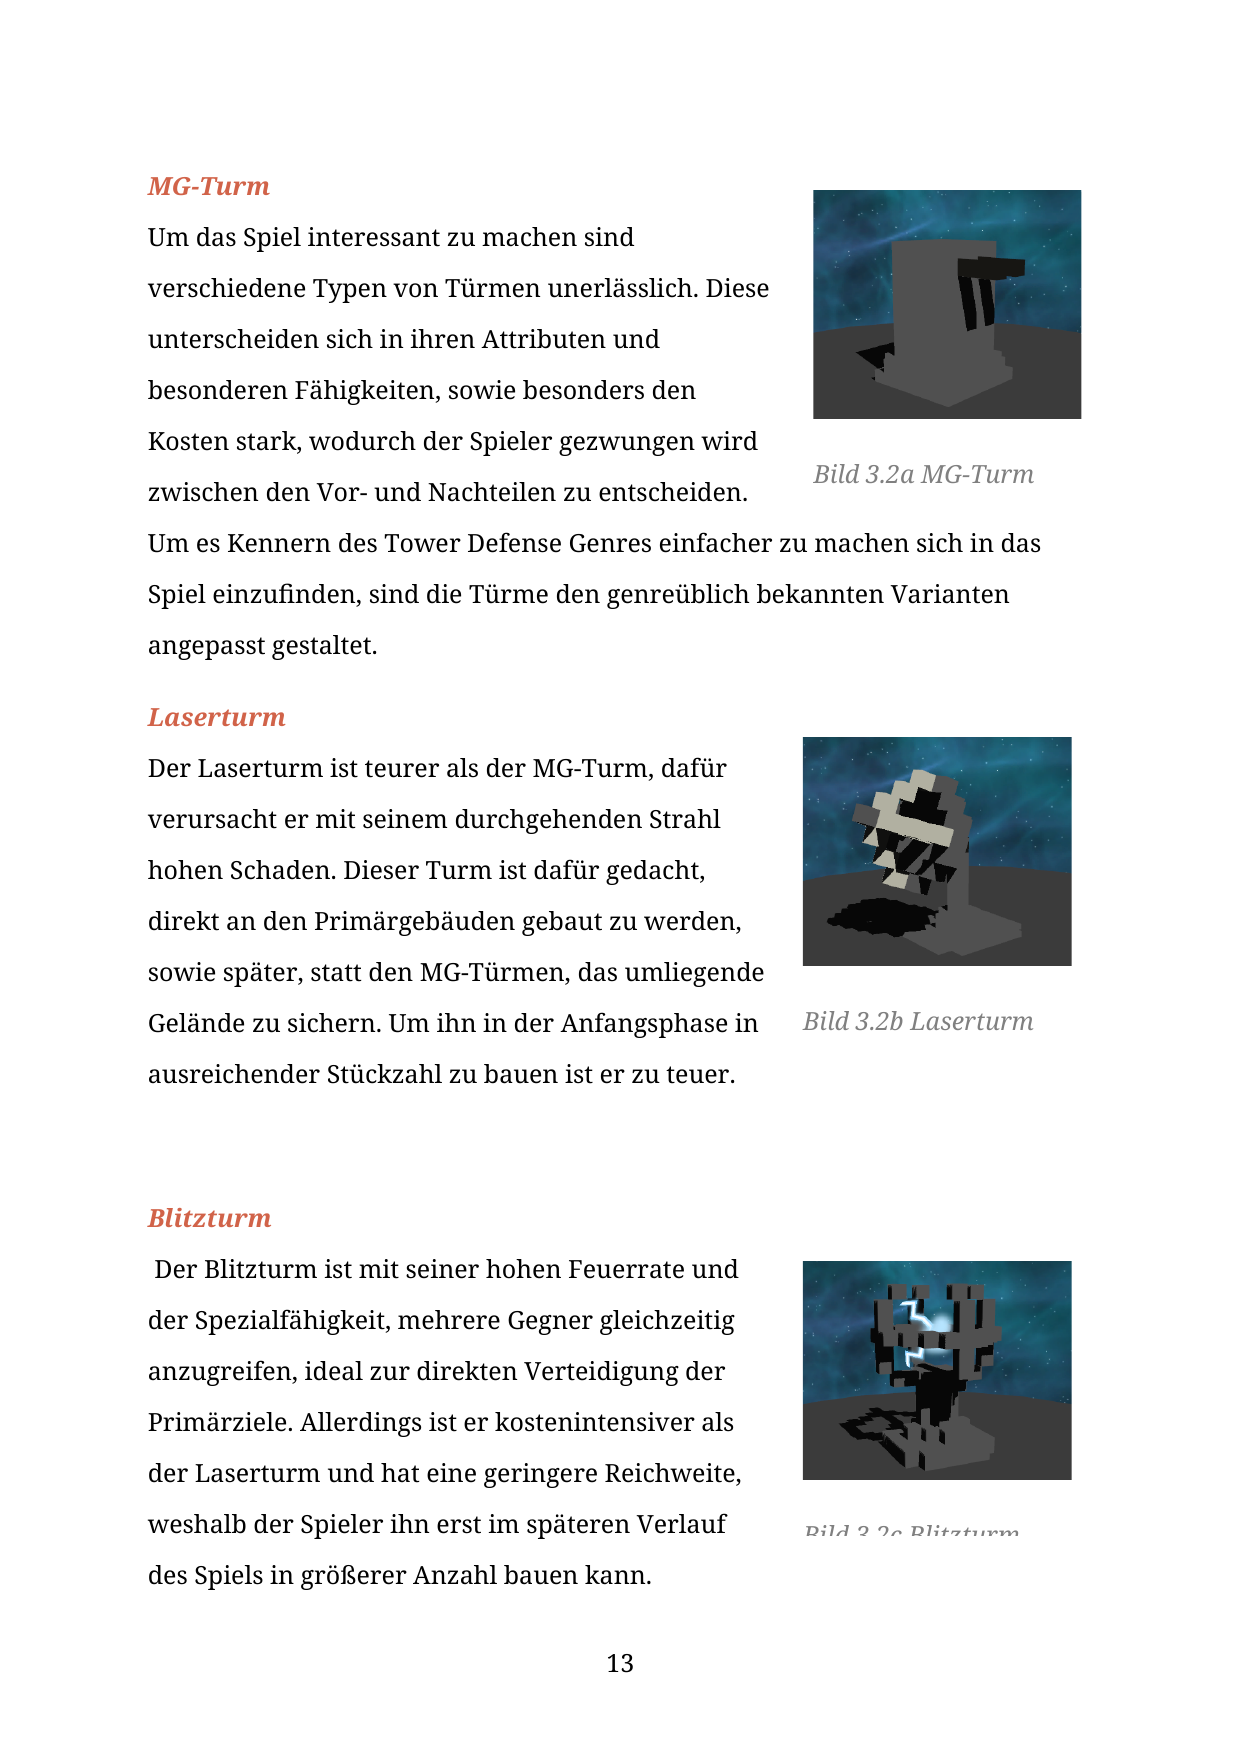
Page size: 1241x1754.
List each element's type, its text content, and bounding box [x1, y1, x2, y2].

text Der Blitzturm ist mit seiner hohen Feuerrate und der Spezialfähigkeit, mehrere Gegner gleichzeitig anzugreifen, ideal zur direkten Verteidigung der Primärziele. Allerdings ist er kostenintensiver als der Laserturm und hat eine geringere Reichweite, weshalb der Spieler ihn erst im späteren Verlauf des Spiels in größerer Anzahl bauen kann. [148, 1252, 1093, 1592]
picture [813, 190, 1082, 419]
picture [802, 1261, 1072, 1480]
subtitle Blitzturm [148, 1201, 1093, 1235]
subtitle MG-Turm [148, 168, 1093, 202]
picture [802, 737, 1072, 966]
text Der Laserturm ist teurer als der MG-Turm, dafür verursacht er mit seinem durchgehenden Strahl hohen Schaden. Dieser Turm ist dafür gedacht, direkt an den Primärgebäuden gebaut zu werden, sowie später, statt den MG-Türmen, das umliegende Gelände zu sichern. Um ihn in der Anfangsphase in ausreichender Stückzahl zu bauen ist er zu teuer. [148, 751, 1093, 1091]
text Um das Spiel interessant zu machen sind verschiedene Typen von Türmen unerlässlich. Diese unterscheiden sich in ihren Attributen und besonderen Fähigkeiten, sowie besonders den Kosten stark, wodurch der Spieler gezwungen wird zwischen den Vor- und Nachteilen zu entscheiden. Um es Kennern des Tower Defense Genres einfacher zu machen sich in das Spiel einzufinden, sind die Türme den genreüblich bekannten Varianten angepasst gestaltet. [148, 219, 1093, 662]
subtitle Laserturm [148, 700, 1093, 734]
